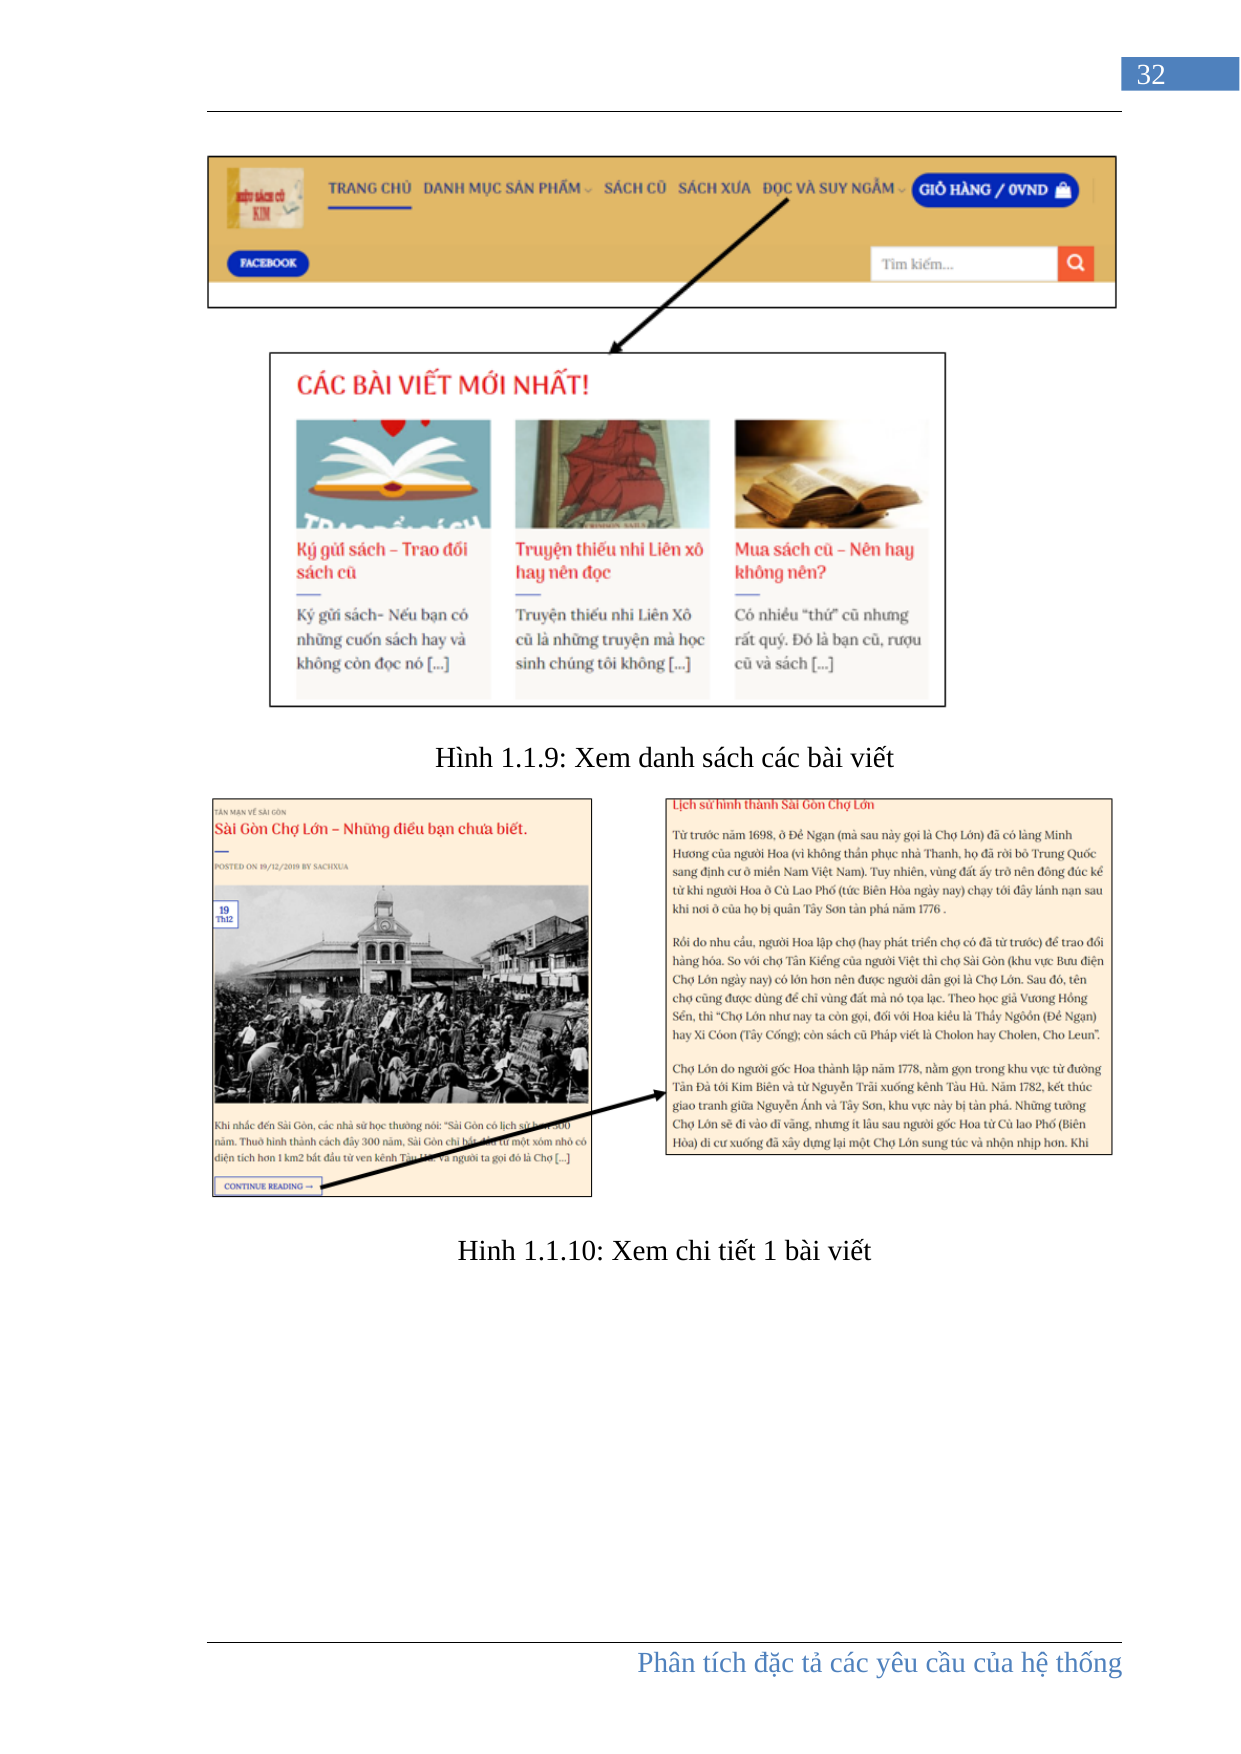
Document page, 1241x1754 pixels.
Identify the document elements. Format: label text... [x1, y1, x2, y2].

picture [206, 147, 1123, 724]
text Hinh 1.1.10: Xem chi tiết 1 bài viết [207, 1233, 1122, 1266]
picture [206, 790, 1123, 1216]
text Hình 1.1.9: Xem danh sách các bài viết [207, 741, 1122, 774]
